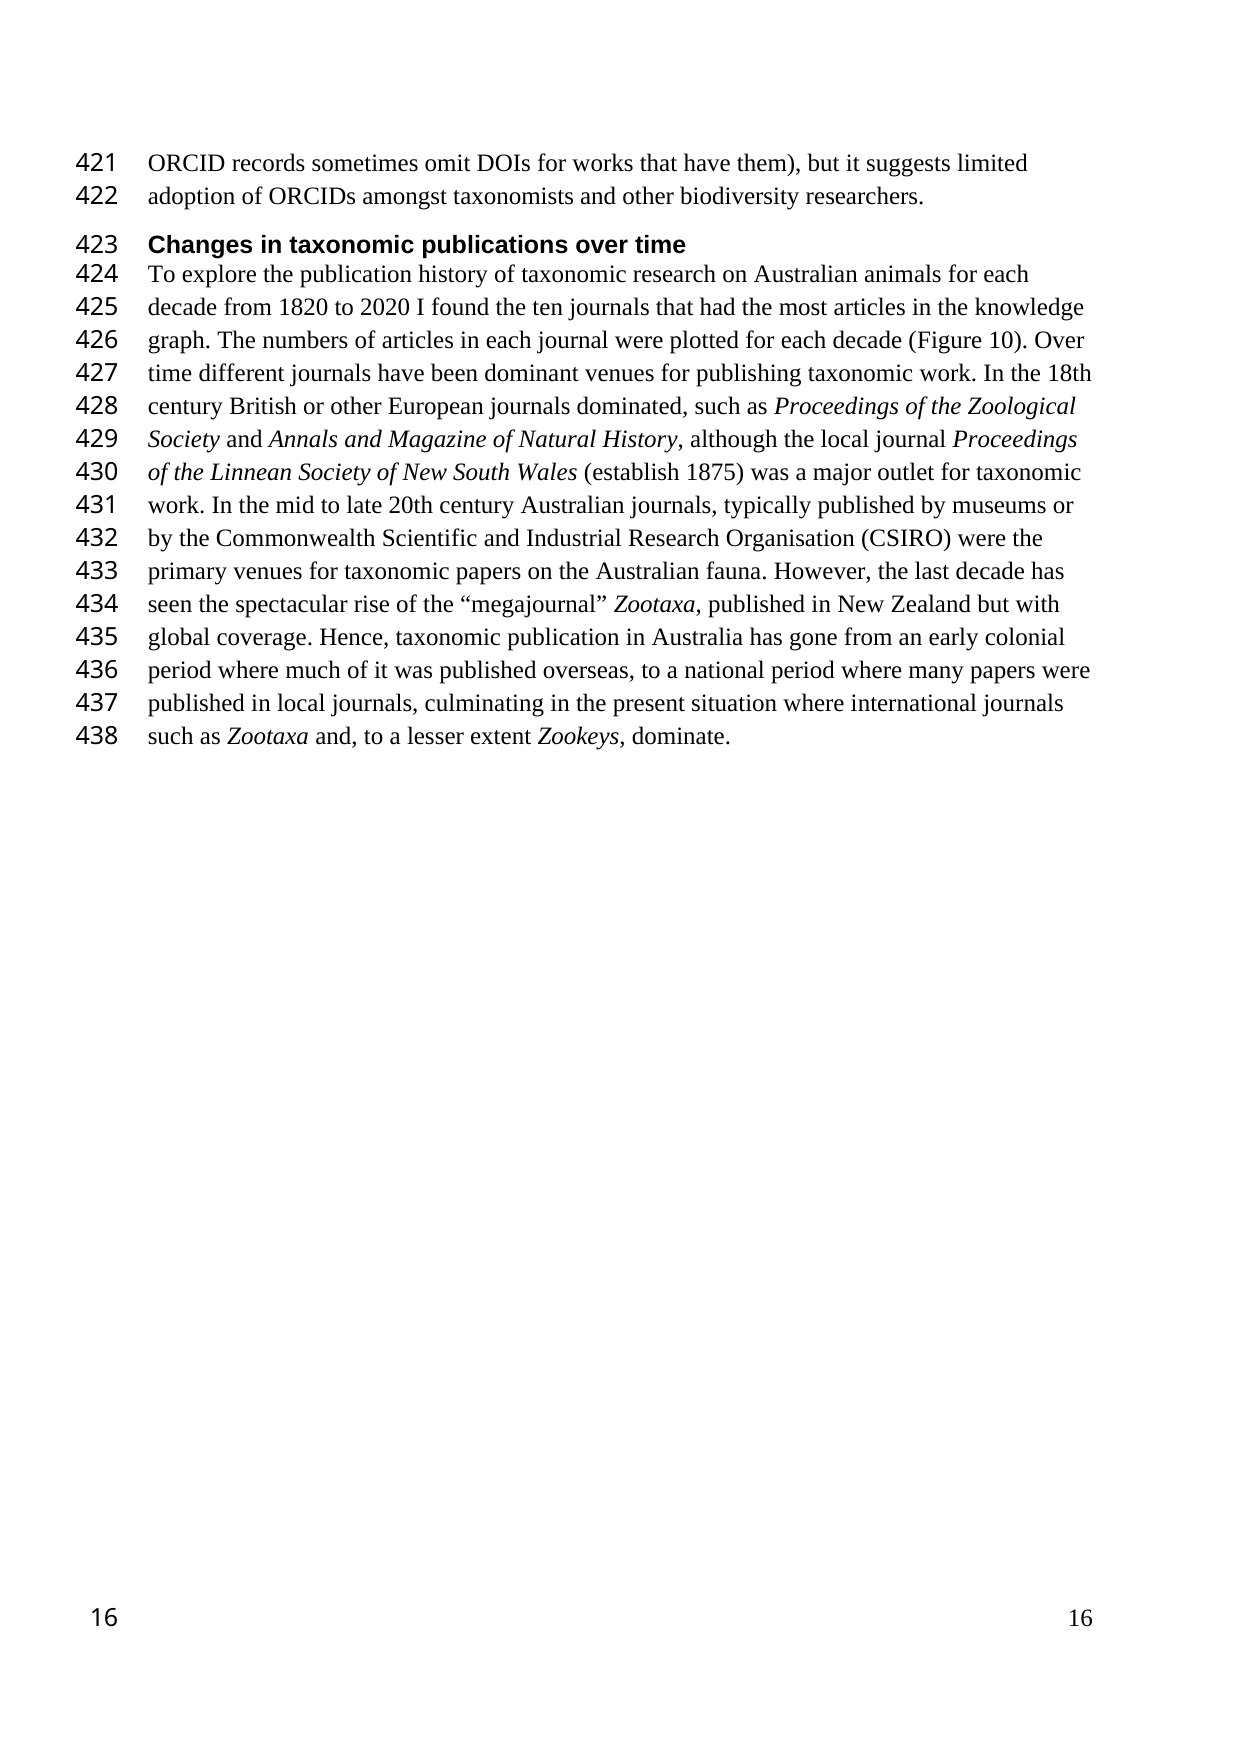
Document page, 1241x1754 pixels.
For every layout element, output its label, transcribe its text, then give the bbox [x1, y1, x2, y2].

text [148, 148, 1092, 209]
subtitle Changes in taxonomic publications over time [148, 214, 1092, 259]
